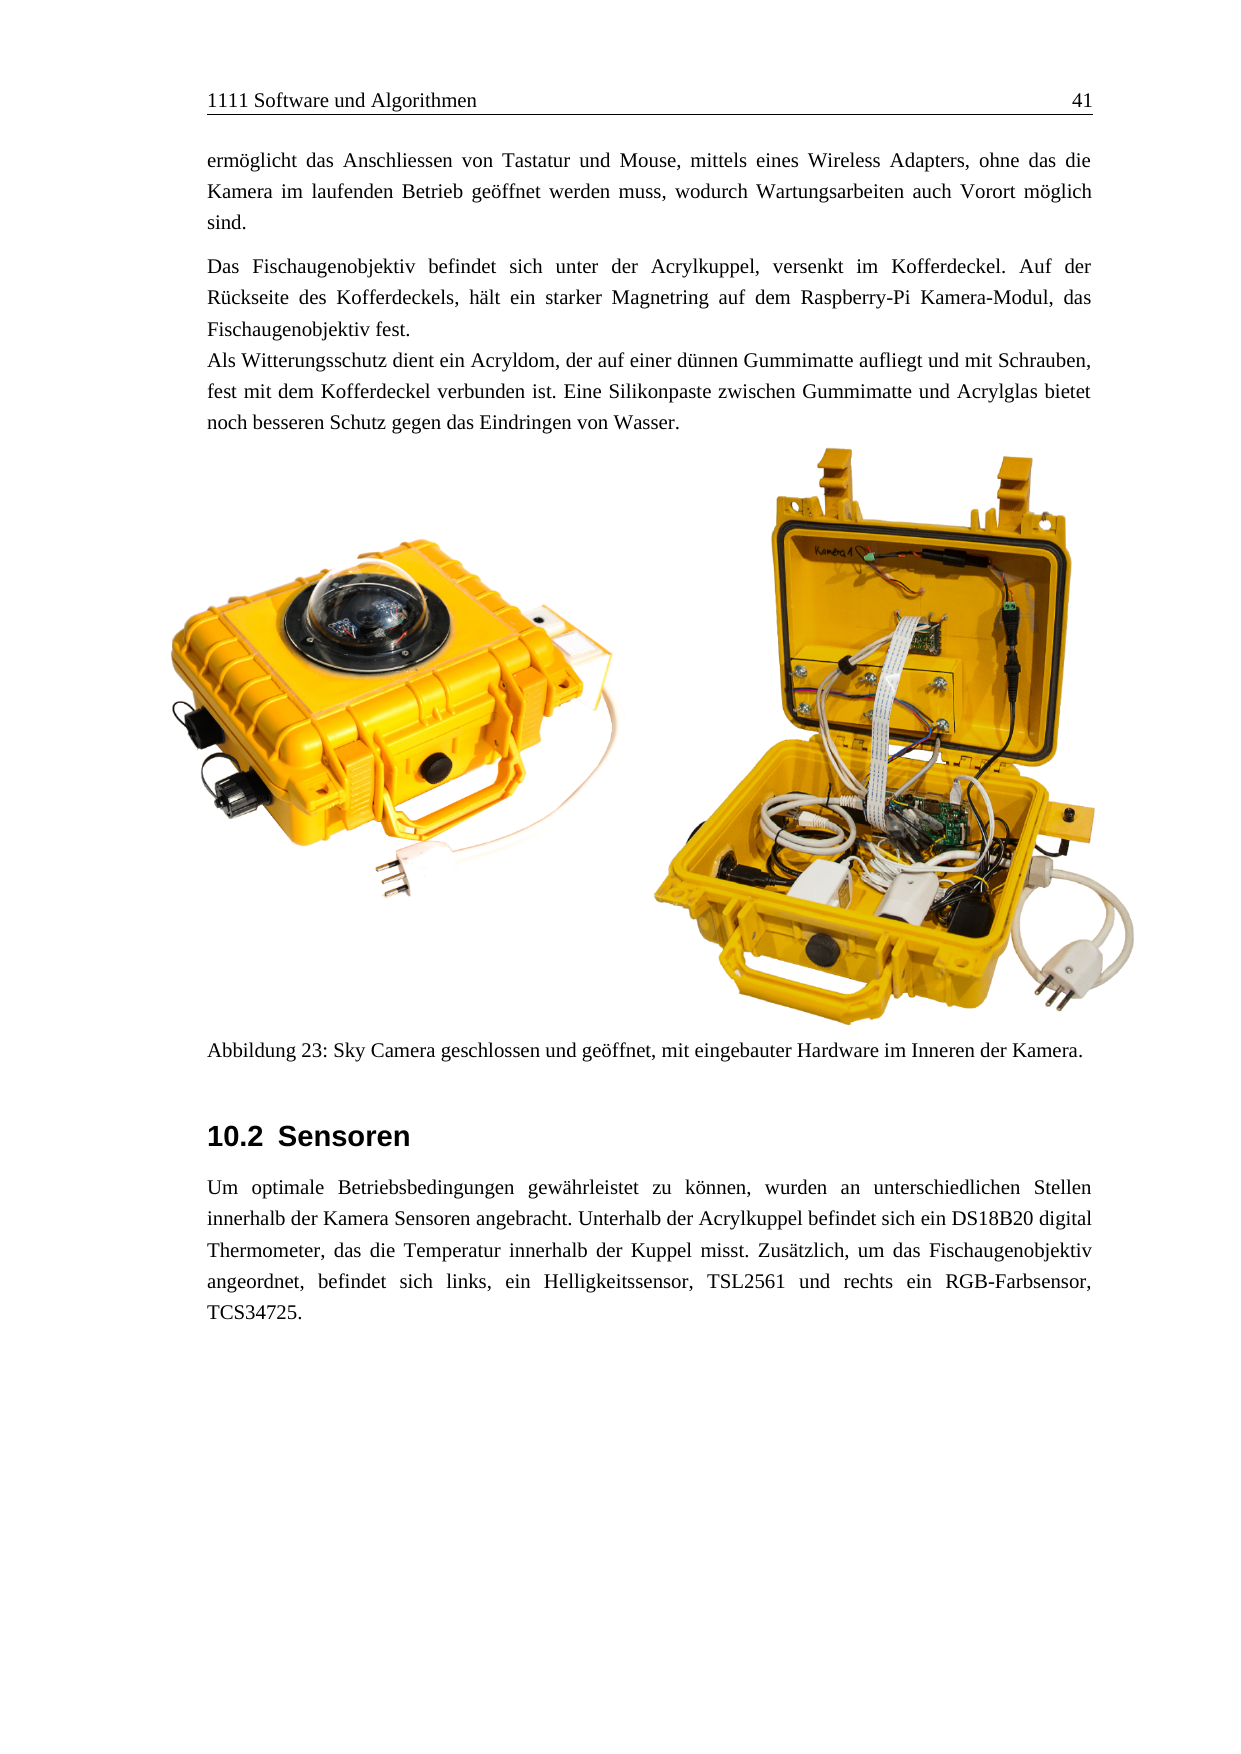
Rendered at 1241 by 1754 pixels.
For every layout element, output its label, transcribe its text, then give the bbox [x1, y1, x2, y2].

text Als Witterungsschutz dient ein Acryldom, der auf einer dünnen Gummimatte aufliegt und mit Schrauben, fest mit dem Kofferdeckel verbunden ist. Eine Silikonpaste zwischen Gummimatte und Acrylglas bietet noch besseren Schutz gegen das Eindringen von Wasser. [207, 348, 1093, 434]
text Um optimale Betriebsbedingungen gewährleistet zu können, wurden an unterschiedlichen Stellen innerhalb der Kamera Sensoren angebracht. Unterhalb der Acrylkuppel befindet sich ein DS18B20 digital Thermometer, das die Temperatur innerhalb der Kuppel misst. Zusätzlich, um das Fischaugenobjektiv angeordnet, befindet sich links, ein Helligkeitssensor, TSL2561 und rechts ein RGB-Farbsensor, TCS34725. [207, 1175, 1093, 1324]
text Abbildung 22: Sky Camera geschlossen und geöffnet, mit eingebauter Hardware im Inneren der Kamera. [207, 1038, 1093, 1062]
table_header [635, 441, 1160, 1038]
picture [161, 535, 625, 904]
text Das Fischaugenobjektiv befindet sich unter der Acrylkuppel, versenkt im Kofferdeckel. Auf der Rückseite des Kofferdeckels, hält ein starker Magnetring auf dem Raspberry-Pi Kamera-Modul, das Fischaugenobjektiv fest. [207, 254, 1093, 341]
picture [650, 441, 1140, 1031]
subtitle Sensoren [207, 1119, 1093, 1152]
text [207, 148, 1093, 234]
table_header [162, 441, 634, 1038]
